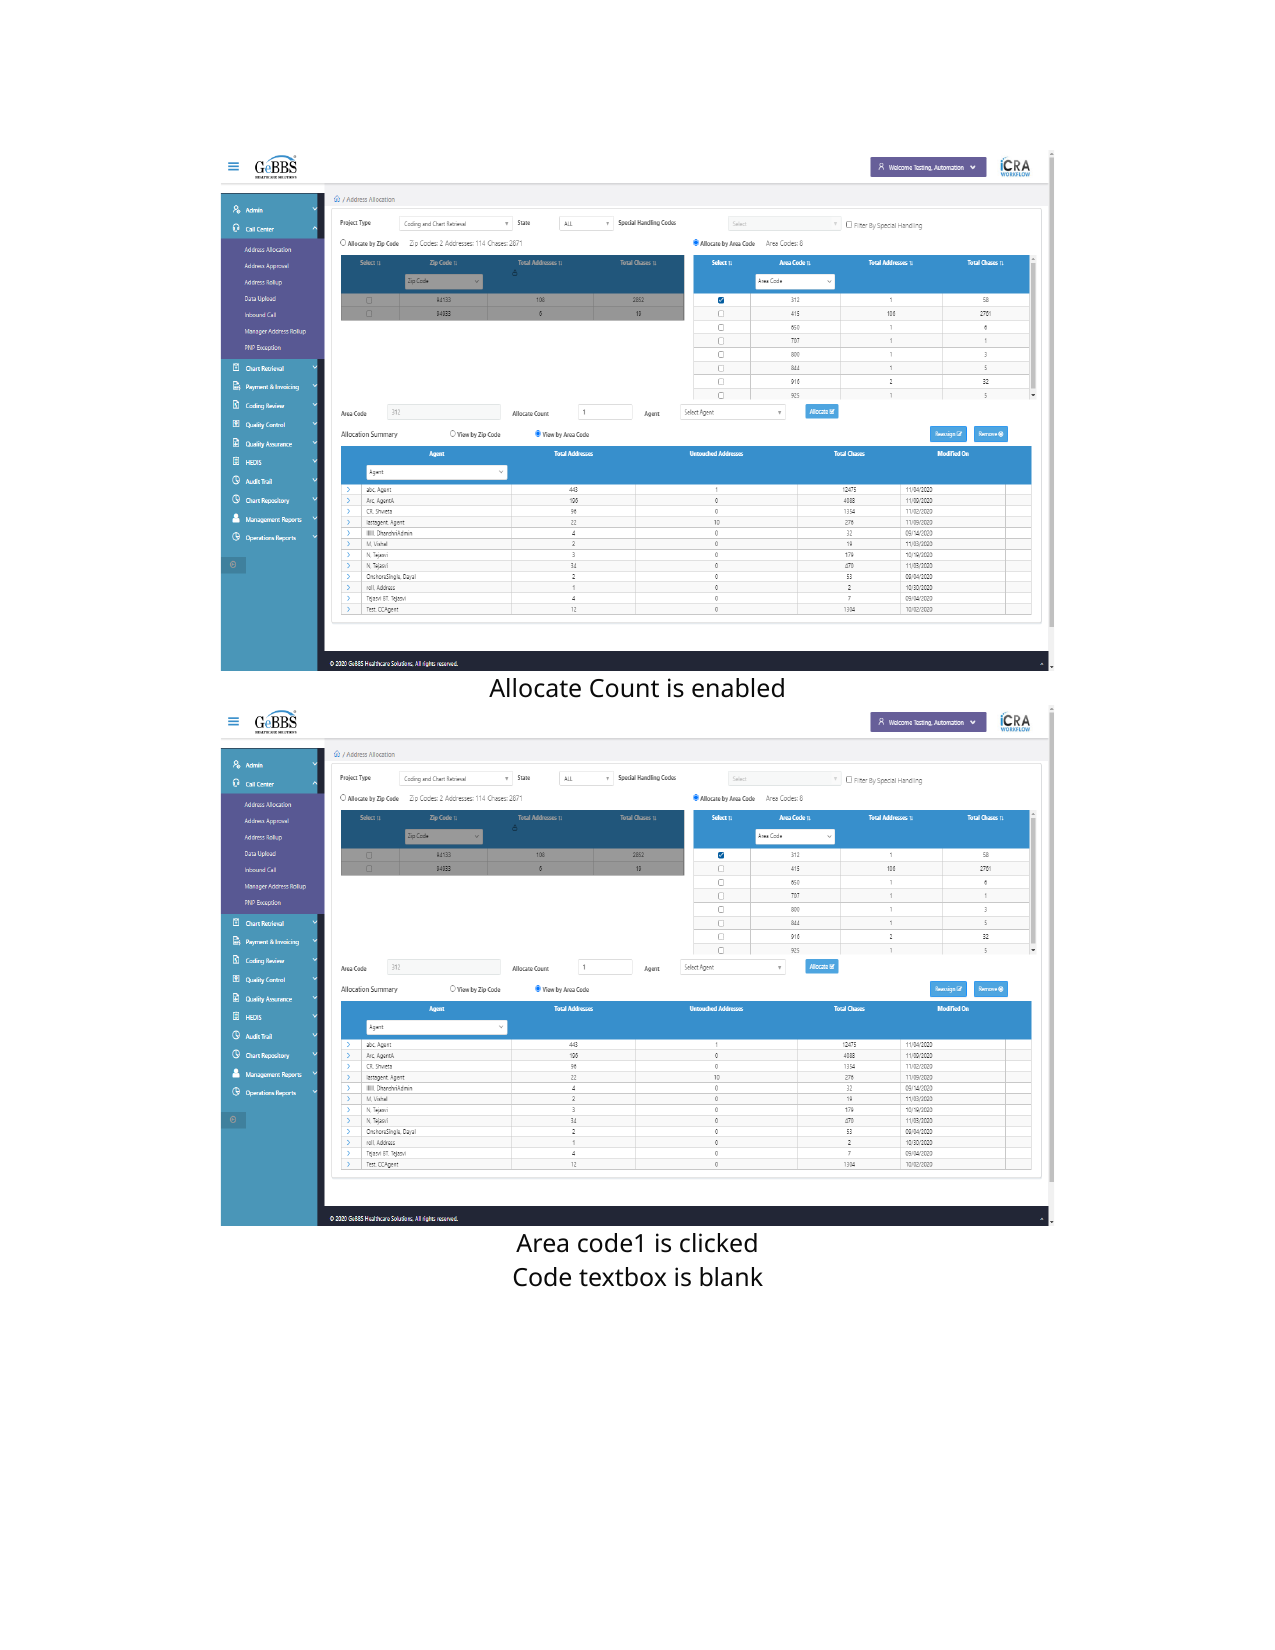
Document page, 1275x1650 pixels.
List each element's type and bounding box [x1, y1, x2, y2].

picture [220, 150, 1055, 671]
text [150, 150, 1125, 1294]
picture [220, 705, 1055, 1226]
